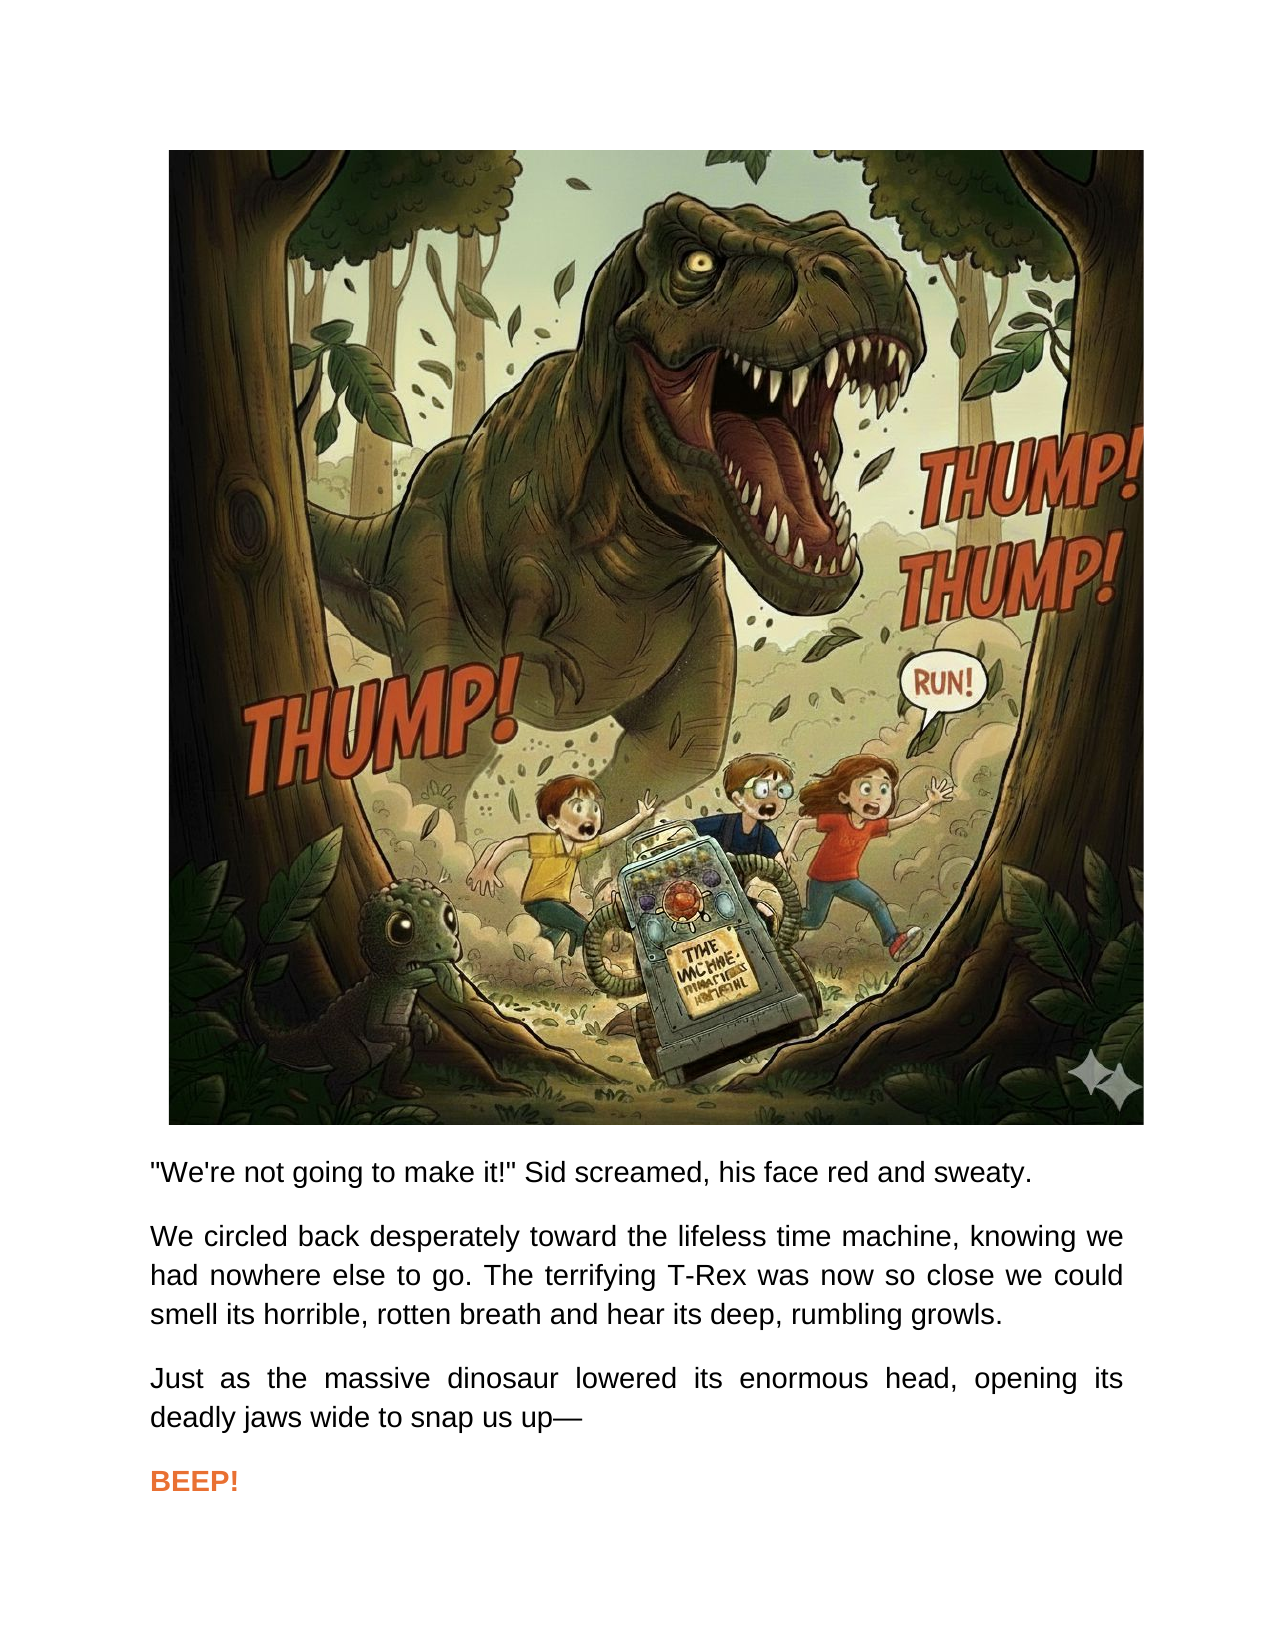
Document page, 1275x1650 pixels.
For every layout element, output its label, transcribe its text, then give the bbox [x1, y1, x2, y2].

text "We're not going to make it!" Sid screamed, his face red and sweaty. [150, 1155, 1125, 1189]
text Just as the massive dinosaur lowered its enormous head, opening its deadly jaws wide to snap us up— [150, 1361, 1125, 1433]
text We circled back desperately toward the lifeless time machine, knowing we had nowhere else to go. The terrifying T-Rex was now so close we could smell its horrible, rotten breath and hear its deep, rumbling growls. [150, 1219, 1125, 1331]
text BEEP! [150, 1463, 1125, 1497]
